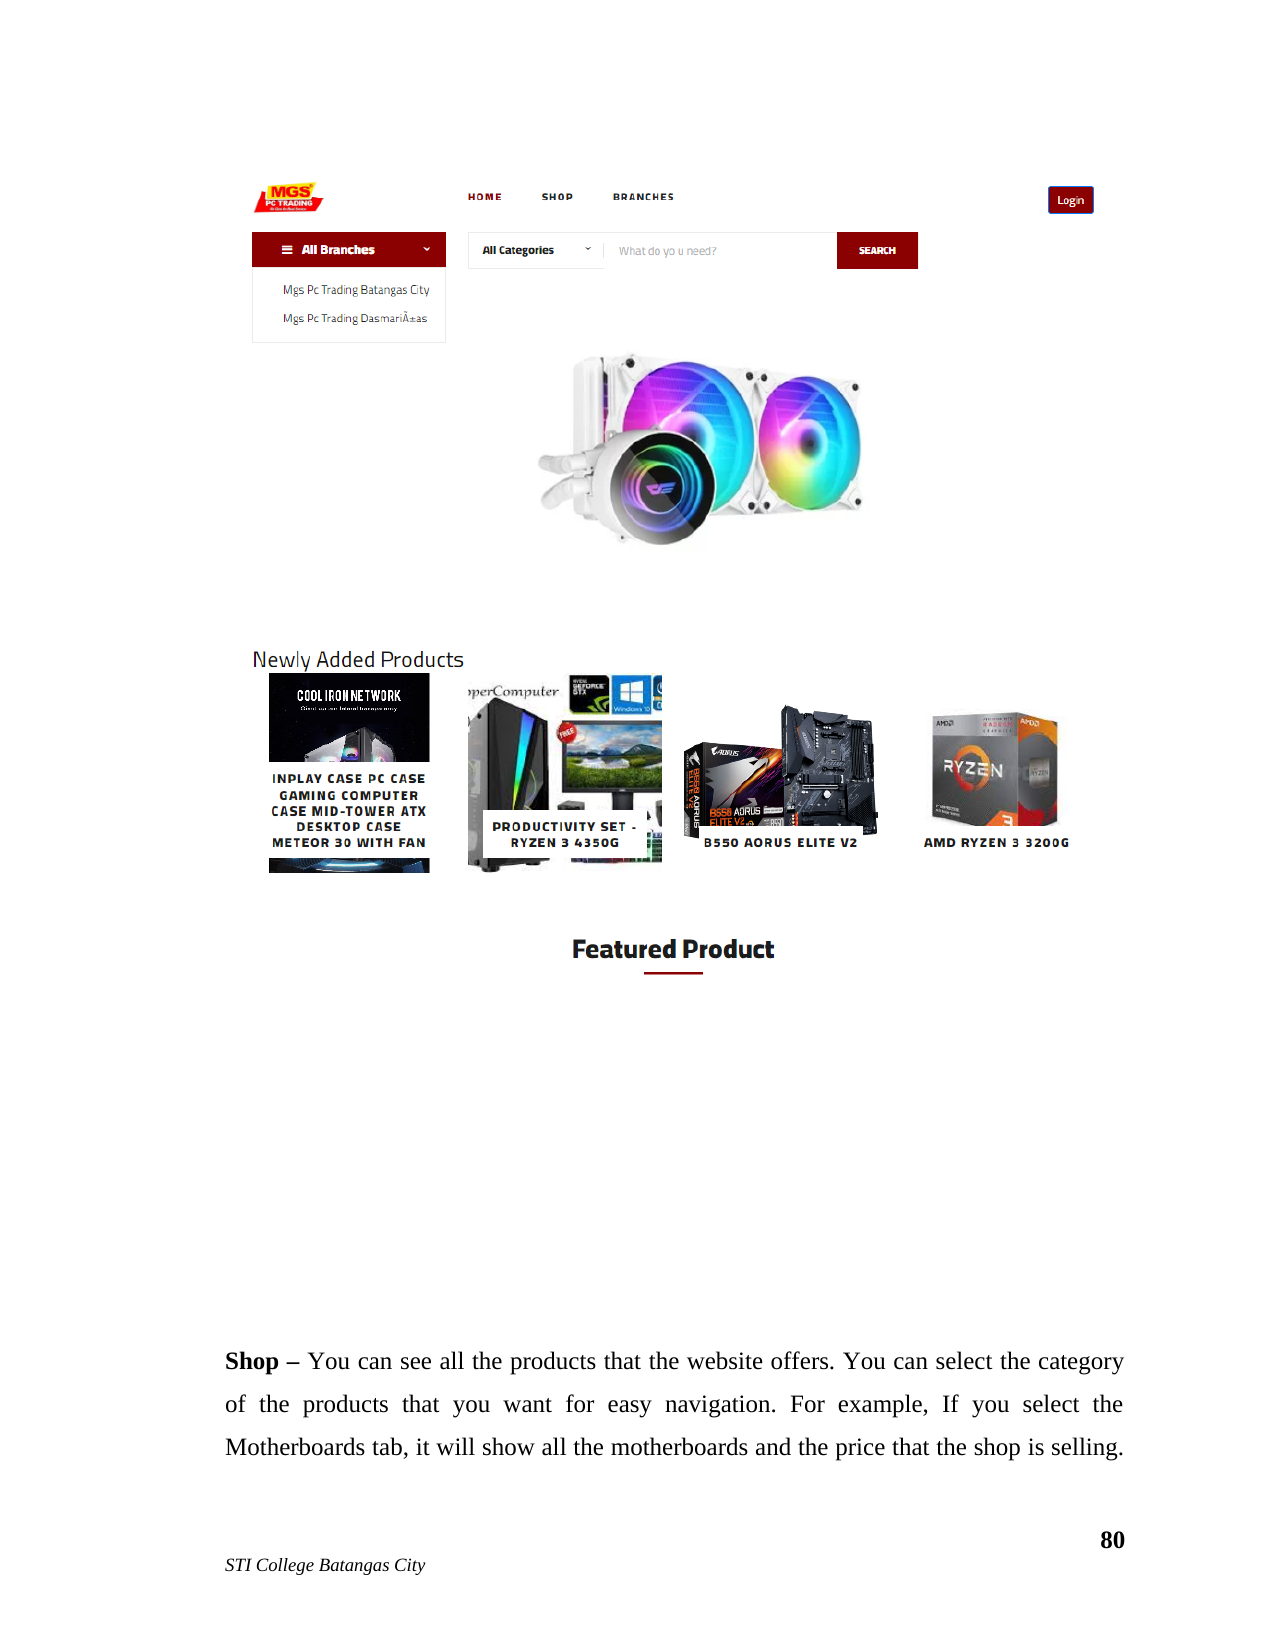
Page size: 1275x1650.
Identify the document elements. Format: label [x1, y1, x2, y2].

text [225, 1346, 1125, 1461]
picture [225, 176, 1125, 987]
